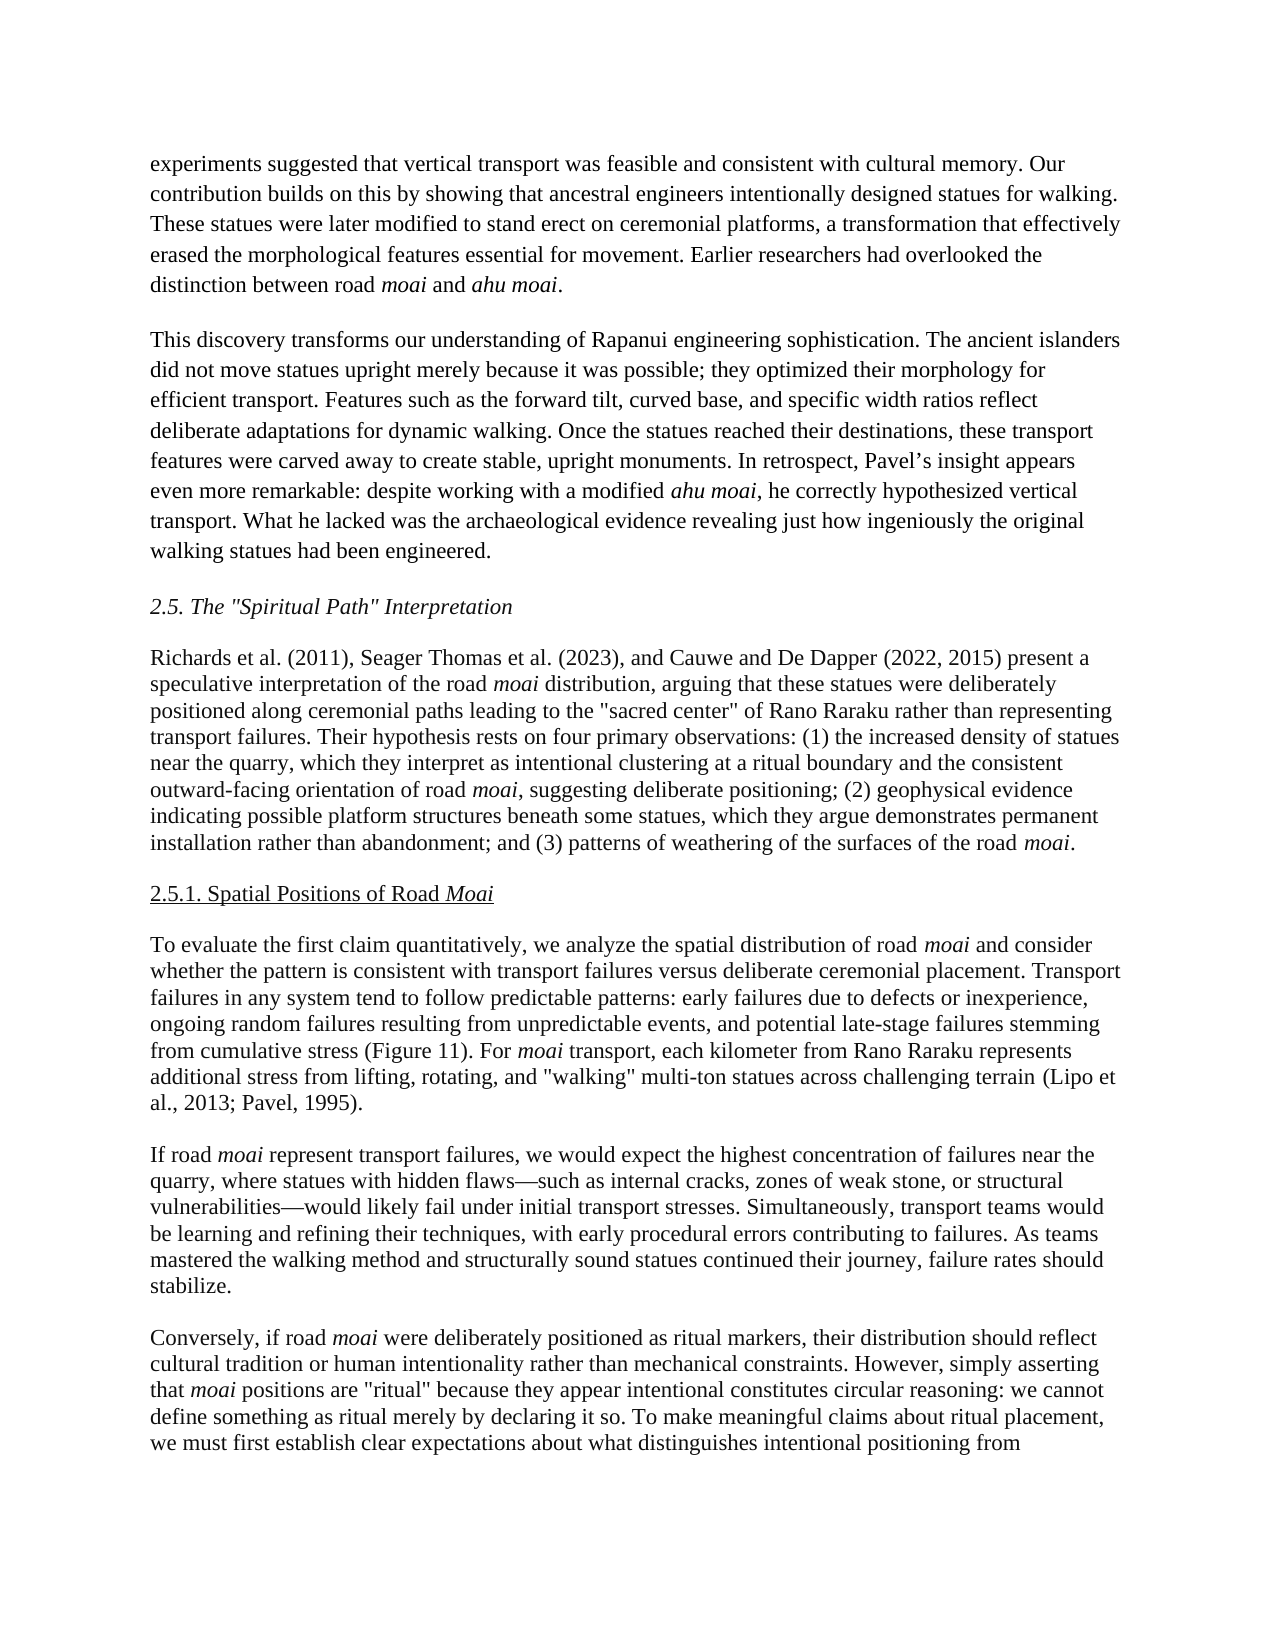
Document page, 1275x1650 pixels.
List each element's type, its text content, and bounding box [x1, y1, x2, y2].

subtitle 2.5. The "Spiritual Path" Interpretation [150, 593, 1125, 619]
text To evaluate the first claim quantitatively, we analyze the spatial distribution of road moai and consider whether the pattern is consistent with transport failures versus deliberate ceremonial placement. Transport failures in any system tend to follow predictable patterns: early failures due to defects or inexperience, ongoing random failures resulting from unpredictable events, and potential late-stage failures stemming from cumulative stress (Figure 11). For moai transport, each kilometer from Rano Raraku represents additional stress from lifting, rotating, and "walking" multi-ton statues across challenging terrain (Lipo et al., 2013; Pavel, 1995). [150, 931, 1125, 1116]
text Richards et al. (2011), Seager Thomas et al. (2023), and Cauwe and De Dapper (2022, 2015) present a speculative interpretation of the road moai distribution, arguing that these statues were deliberately positioned along ceremonial paths leading to the "sacred center" of Rano Raraku rather than representing transport failures. Their hypothesis rests on four primary observations: (1) the increased density of statues near the quarry, which they interpret as intentional clustering at a ritual boundary and the consistent outward-facing orientation of road moai, suggesting deliberate positioning; (2) geophysical evidence indicating possible platform structures beneath some statues, which they argue demonstrates permanent installation rather than abandonment; and (3) patterns of weathering of the surfaces of the road moai. [150, 644, 1125, 855]
subtitle 2.5.1. Spatial Positions of Road Moai [150, 880, 1125, 906]
text This discovery transforms our understanding of Rapanui engineering sophistication. The ancient islanders did not move statues upright merely because it was possible; they optimized their morphology for efficient transport. Features such as the forward tilt, curved base, and specific width ratios reflect deliberate adaptations for dynamic walking. Once the statues reached their destinations, these transport features were carved away to create stable, upright monuments. In retrospect, Pavel’s insight appears even more remarkable: despite working with a modified ahu moai, he correctly hypothesized vertical transport. What he lacked was the archaeological evidence revealing just how ingeniously the original walking statues had been engineered. [150, 326, 1125, 564]
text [150, 150, 1125, 297]
text If road moai represent transport failures, we would expect the highest concentration of failures near the quarry, where statues with hidden flaws—such as internal cracks, zones of weak stone, or structural vulnerabilities—would likely fail under initial transport stresses. Simultaneously, transport teams would be learning and refining their techniques, with early procedural errors contributing to failures. As teams mastered the walking method and structurally sound statues continued their journey, failure rates should stabilize. [150, 1141, 1125, 1299]
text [150, 1324, 1125, 1456]
